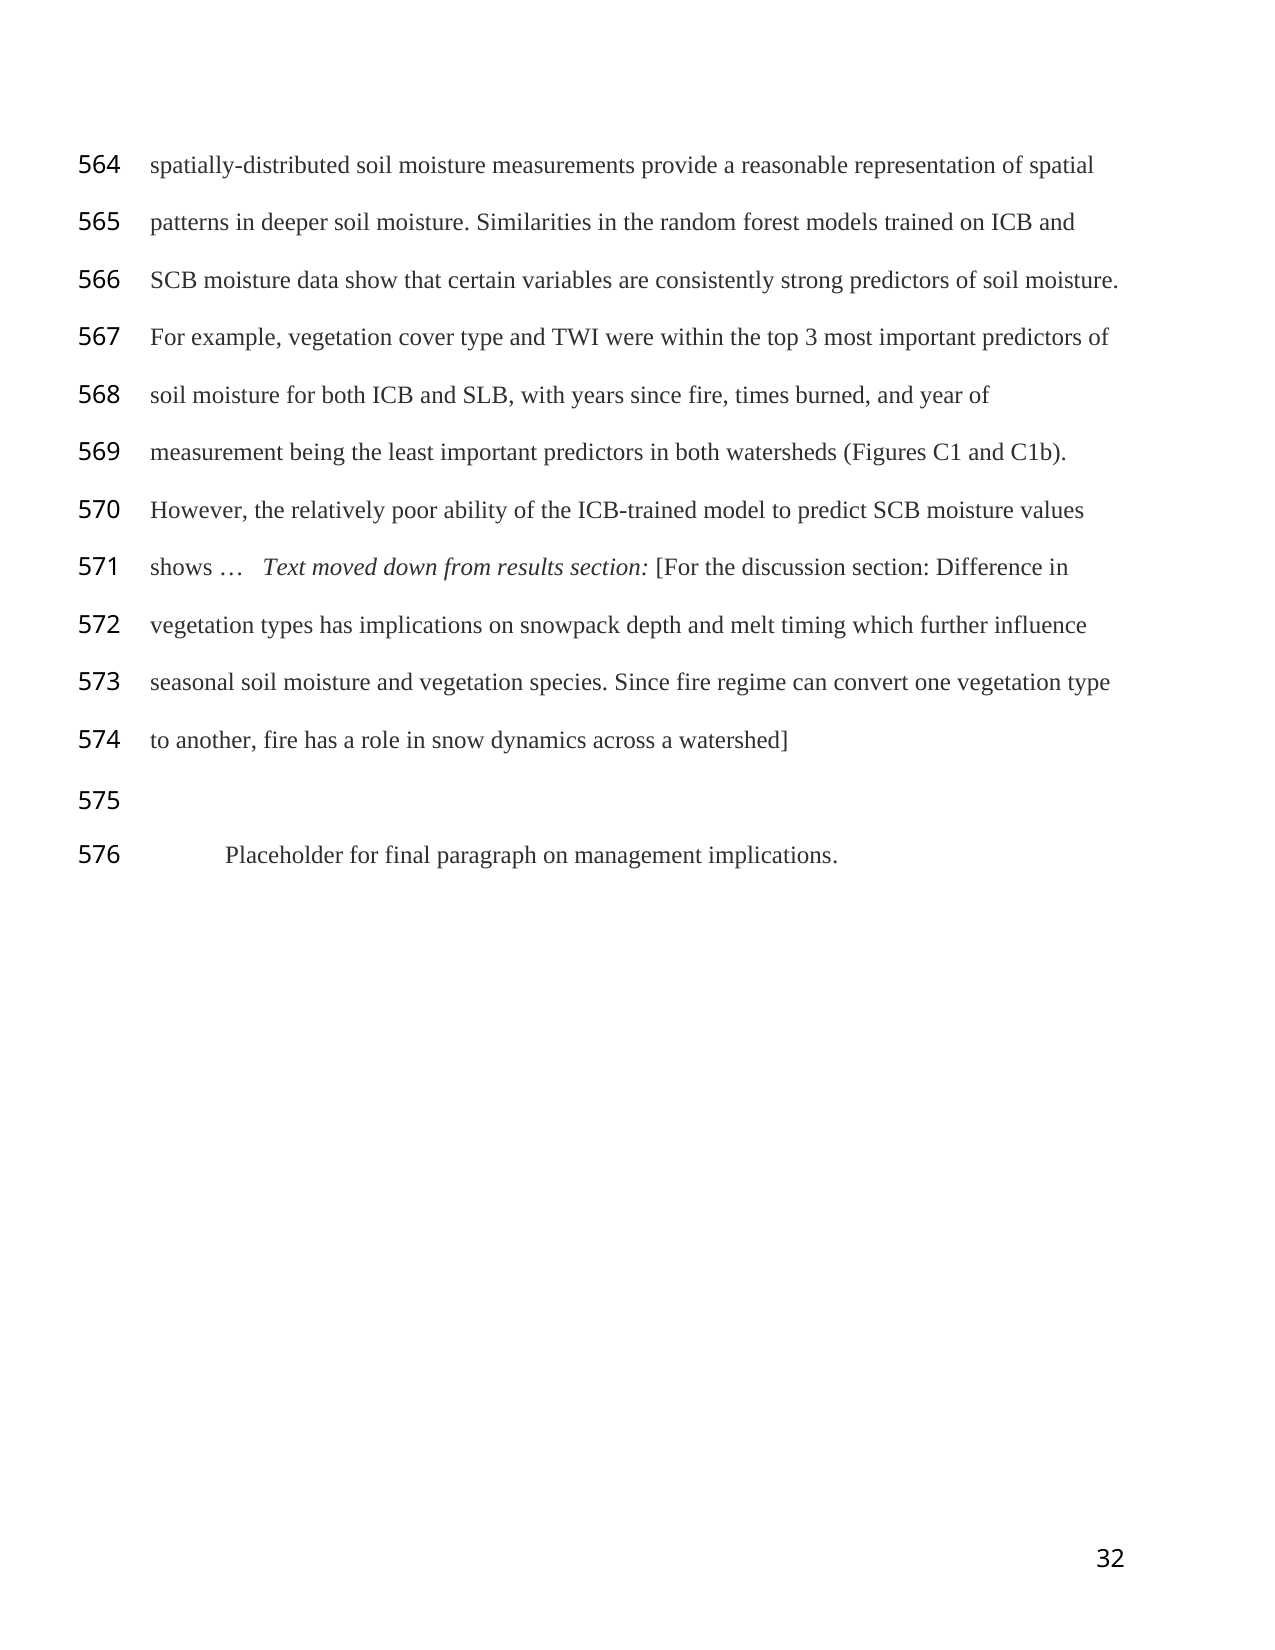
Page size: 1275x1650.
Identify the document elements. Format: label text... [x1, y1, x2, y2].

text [150, 150, 1125, 754]
text Placeholder for final paragraph on management implications. [150, 840, 1125, 869]
